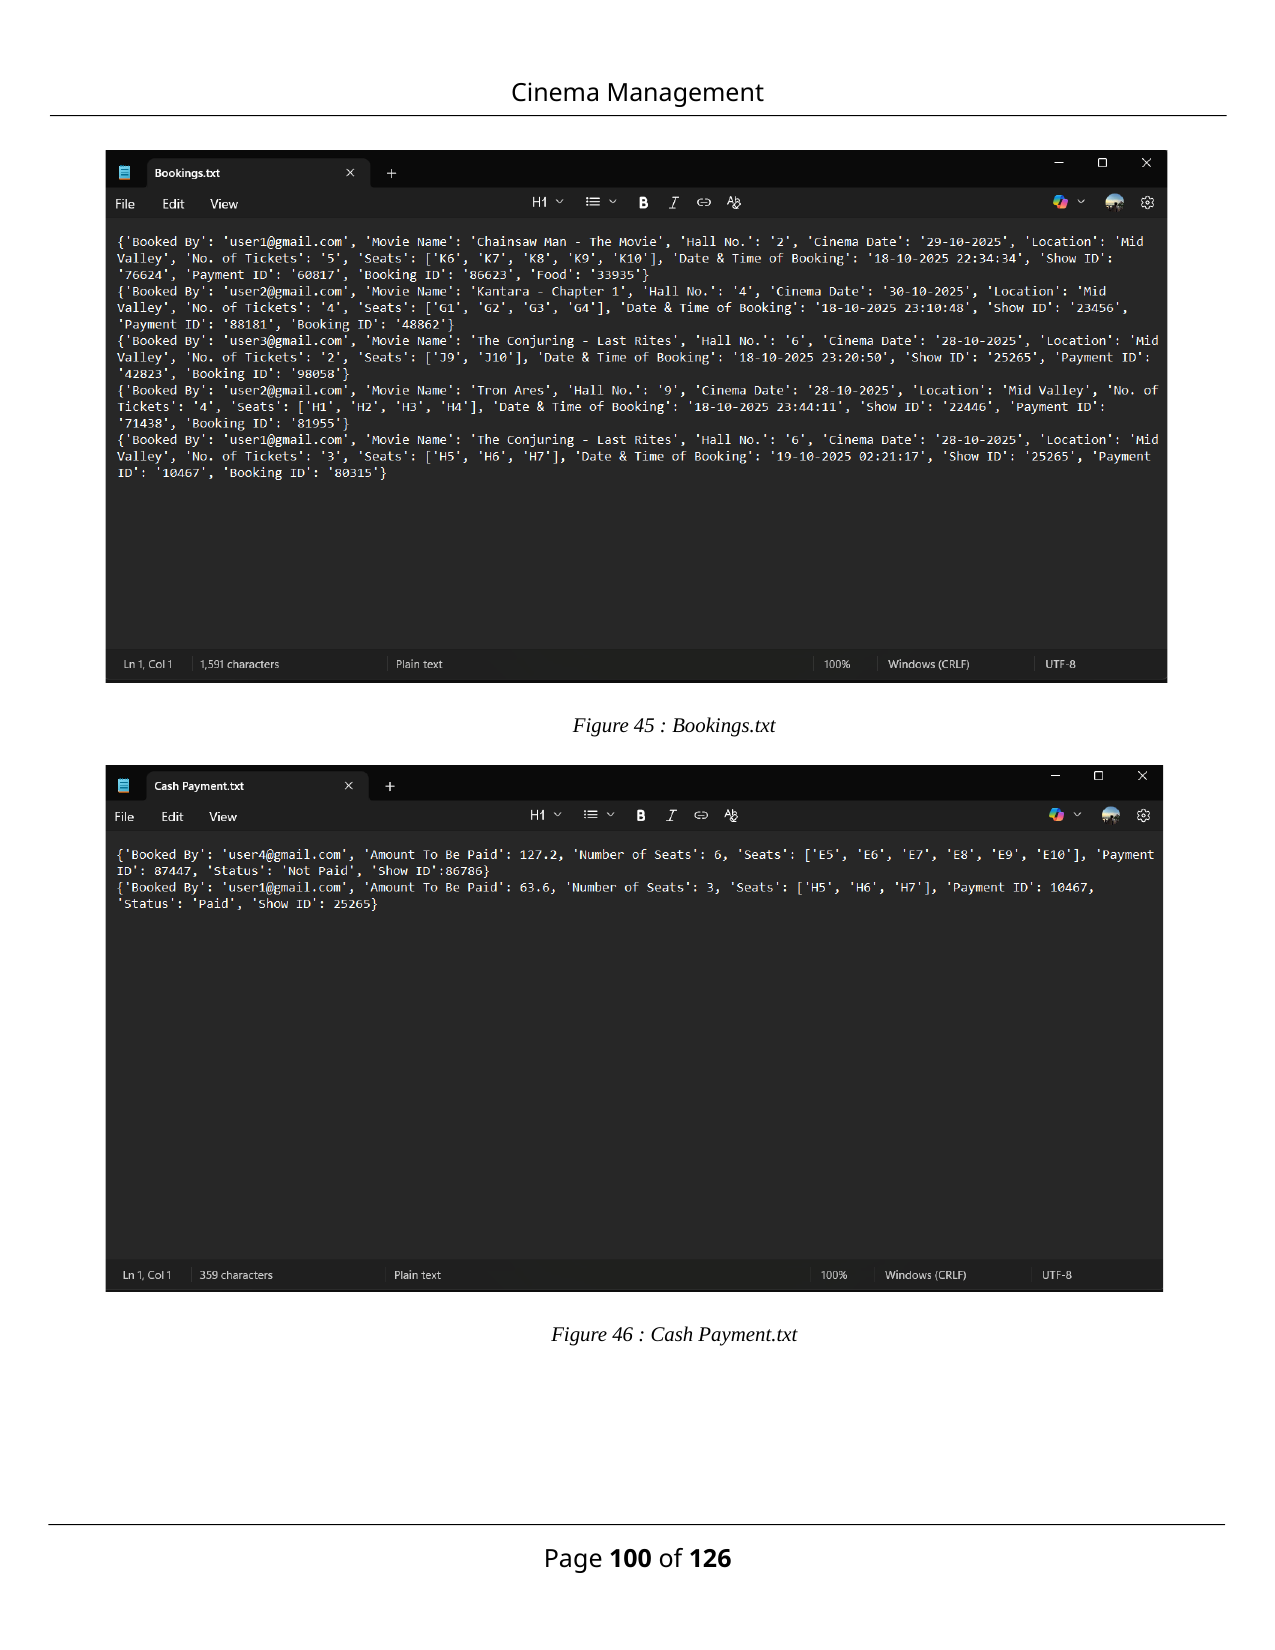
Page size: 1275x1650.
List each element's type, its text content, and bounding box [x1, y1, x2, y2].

picture [105, 765, 1164, 1292]
text Figure 46 : Cash Payment.txt [150, 1322, 1125, 1346]
picture [105, 150, 1168, 683]
text Figure 45 : Bookings.txt [150, 713, 1125, 737]
